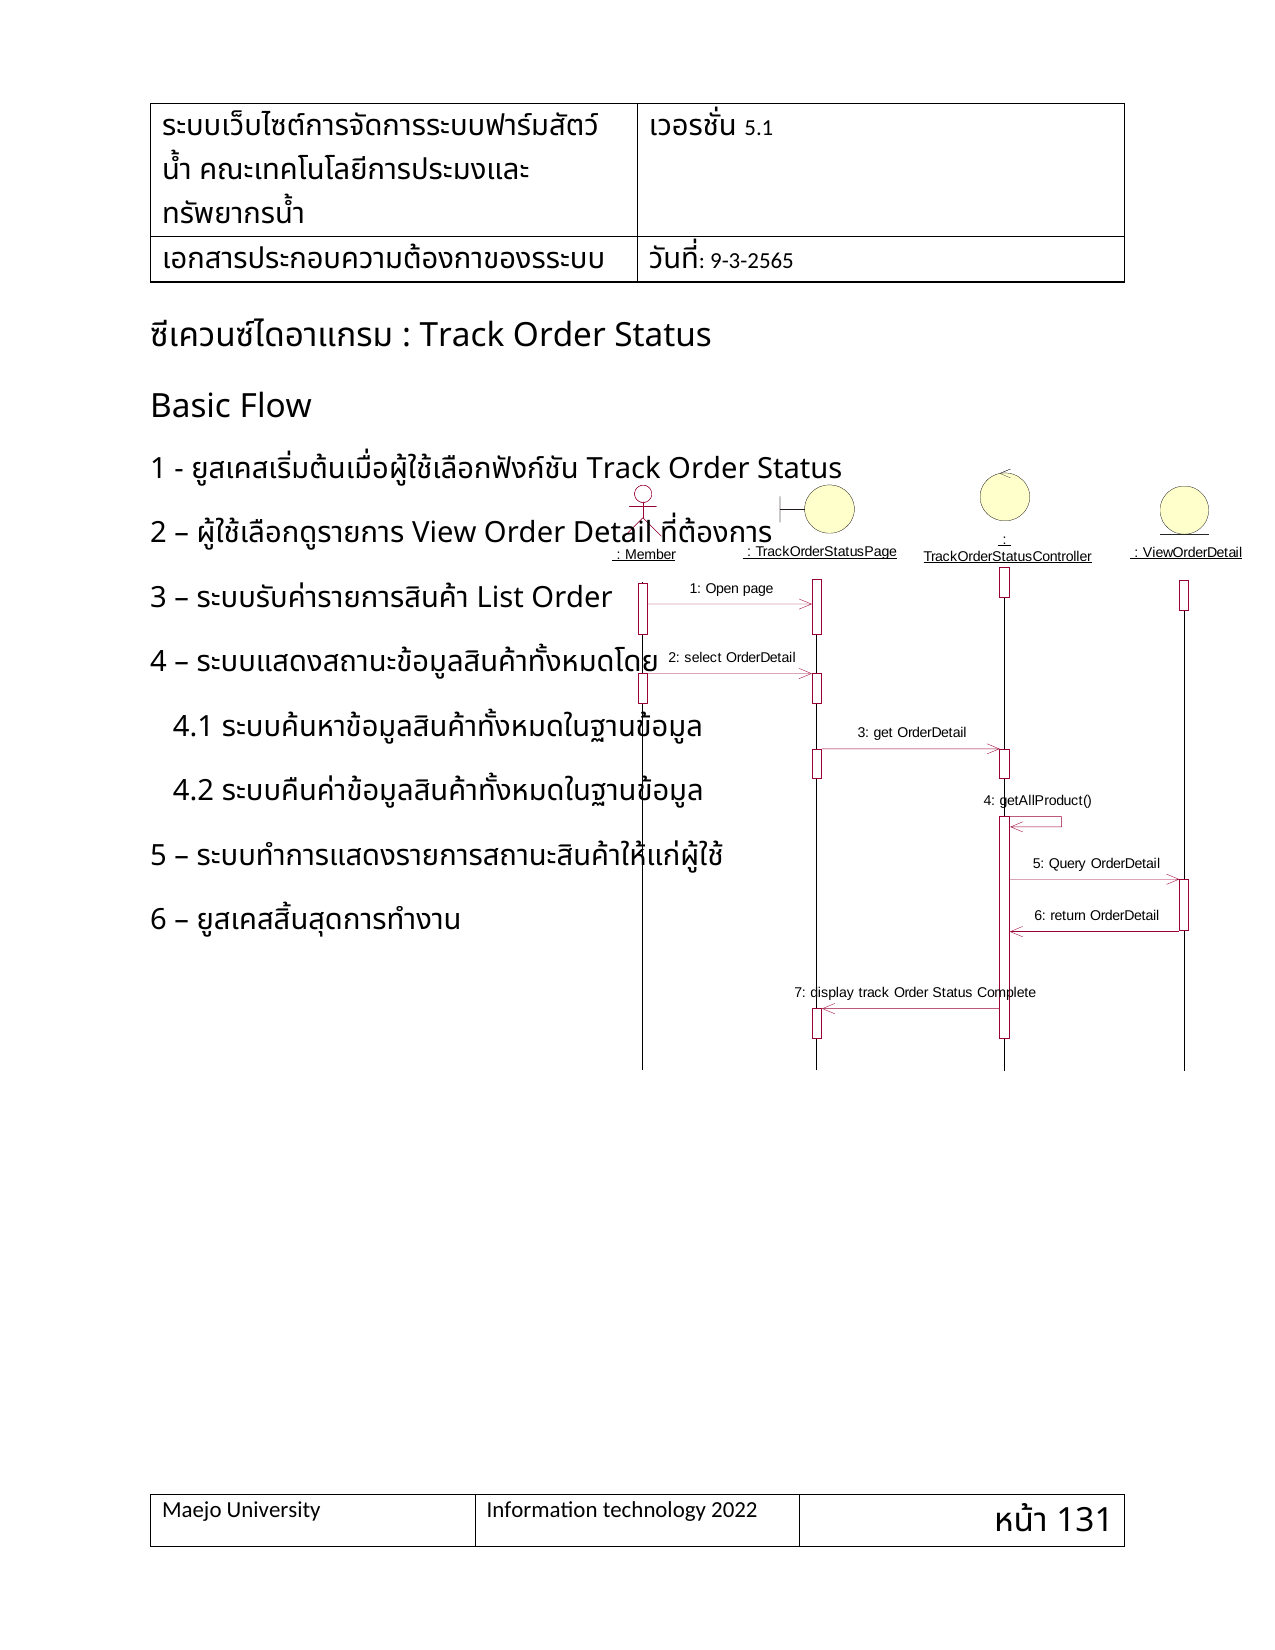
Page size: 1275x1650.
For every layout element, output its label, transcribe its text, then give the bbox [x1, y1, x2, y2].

text 5 – ระบบทำการแสดงรายการสถานะสินค้าให้แก่ผู้ใช้ [150, 834, 1125, 878]
text 4.1 ระบบค้นหาข้อมูลสินค้าทั้งหมดในฐานข้อมูล [150, 705, 1125, 749]
text 1 - ยูสเคสเริ่มต้นเมื่อผู้ใช้เลือกฟังก์ชัน Track Order Status [150, 447, 1125, 492]
text 2 – ผู้ใช้เลือกดูรายการ View Order Detail ที่ต้องการ [150, 512, 1125, 556]
text Basic Flow [150, 382, 1125, 427]
text 3 – ระบบรับค่ารายการสินค้า List Order [150, 576, 1125, 621]
text ซีเควนซ์ไดอาแกรม : Track Order Status [150, 310, 1125, 361]
text 4 – ระบบแสดงสถานะข้อมูลสินค้าทั้งหมดโดย [150, 641, 1125, 685]
text 6 – ยูสเคสสิ้นสุดการทำงาน [150, 899, 1125, 943]
text 4.2 ระบบคืนค่าข้อมูลสินค้าทั้งหมดในฐานข้อมูล [150, 770, 1125, 814]
